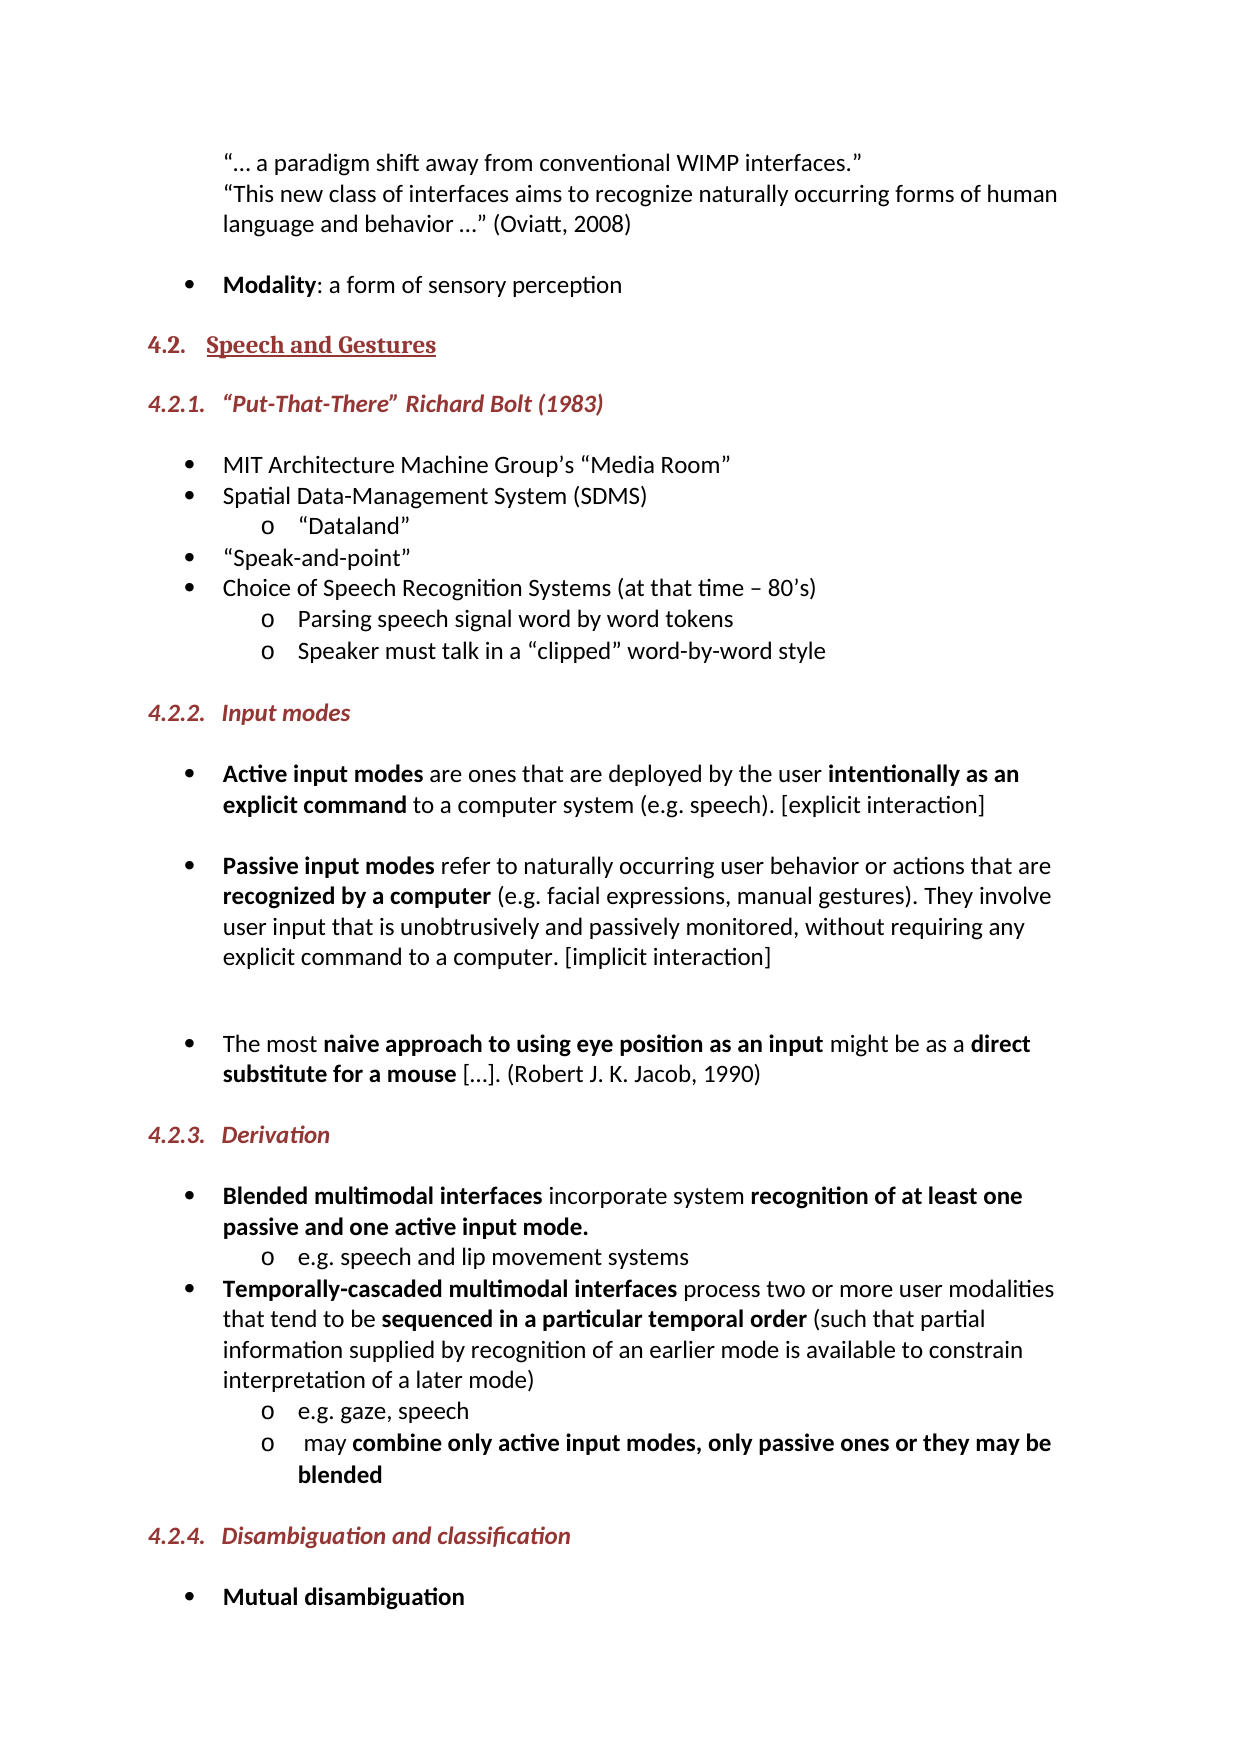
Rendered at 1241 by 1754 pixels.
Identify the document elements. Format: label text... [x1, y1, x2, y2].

list “Speak-and-point” [185, 542, 1093, 573]
list Choice of Speech Recognition Systems (at that time – 80’s) [185, 573, 1093, 603]
list Parsing speech signal word by word tokens [260, 603, 1093, 635]
list Derivation [148, 1119, 1093, 1150]
list Spatial Data-Management System (SDMS) [185, 480, 1093, 510]
list Passive input modes refer to naturally occurring user behavior or actions that are recognized by a computer (e.g. facial expressions, manual gestures). They involve user input that is unobtrusively and passively monitored, without requiring any explicit command to a computer. [implicit interaction] [185, 850, 1093, 972]
text “This new class of interfaces aims to recognize naturally occurring forms of human language and behavior …” (Oviatt, 2008) [223, 178, 1093, 239]
list Temporally-cascaded multimodal interfaces process two or more user modalities that tend to be sequenced in a particular temporal order (such that partial information supplied by recognition of an earlier mode is available to constrain interpretation of a later mode) [185, 1273, 1093, 1395]
list e.g. gaze, speech [260, 1395, 1093, 1427]
list “Put-That-There” Richard Bolt (1983) [148, 388, 1093, 419]
list Active input modes are ones that are deployed by the user intentionally as an explicit command to a computer system (e.g. speech). [explicit interaction] [185, 758, 1093, 819]
list “Dataland” [260, 510, 1093, 542]
list e.g. speech and lip movement systems [260, 1241, 1093, 1273]
text “… a paradigm shift away from conventional WIMP interfaces.” [223, 148, 1093, 178]
list Disambiguation and classification [148, 1520, 1093, 1550]
list Speaker must talk in a “clipped” word-by-word style [260, 635, 1093, 667]
list Speech and Gestures [148, 331, 1093, 359]
list The most naive approach to using eye position as an input might be as a direct substitute for a mouse […]. (Robert J. K. Jacob, 1990) [185, 1028, 1093, 1089]
list Input modes [148, 697, 1093, 728]
list Modality: a form of sensory perception [185, 270, 1093, 300]
list Mutual disambiguation [185, 1581, 1093, 1611]
list Blended multimodal interfaces incorporate system recognition of at least one passive and one active input mode. [185, 1180, 1093, 1241]
list MIT Architecture Machine Group’s “Media Room” [185, 449, 1093, 480]
list may combine only active input modes, only passive ones or they may be blended [260, 1427, 1093, 1489]
